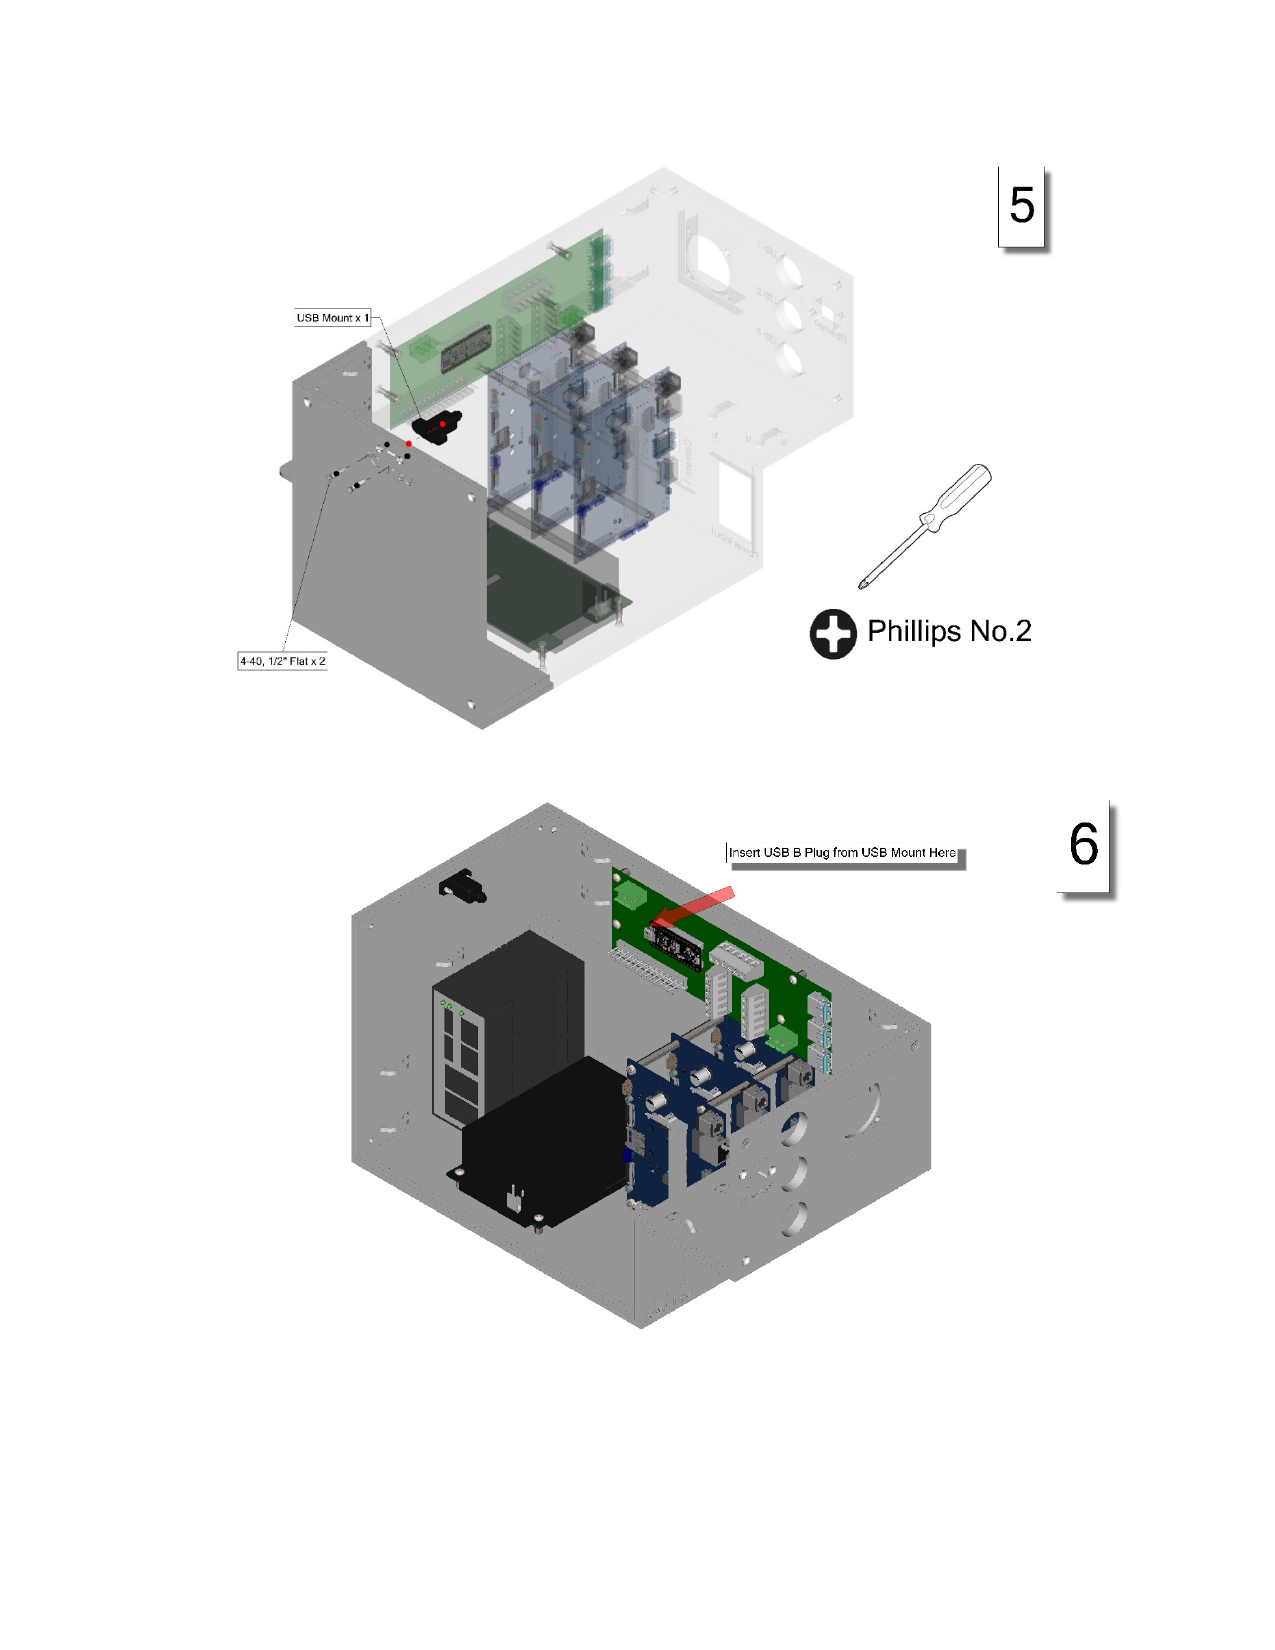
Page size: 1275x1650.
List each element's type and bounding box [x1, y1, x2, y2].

picture [150, 752, 1129, 1353]
picture [213, 150, 1062, 750]
